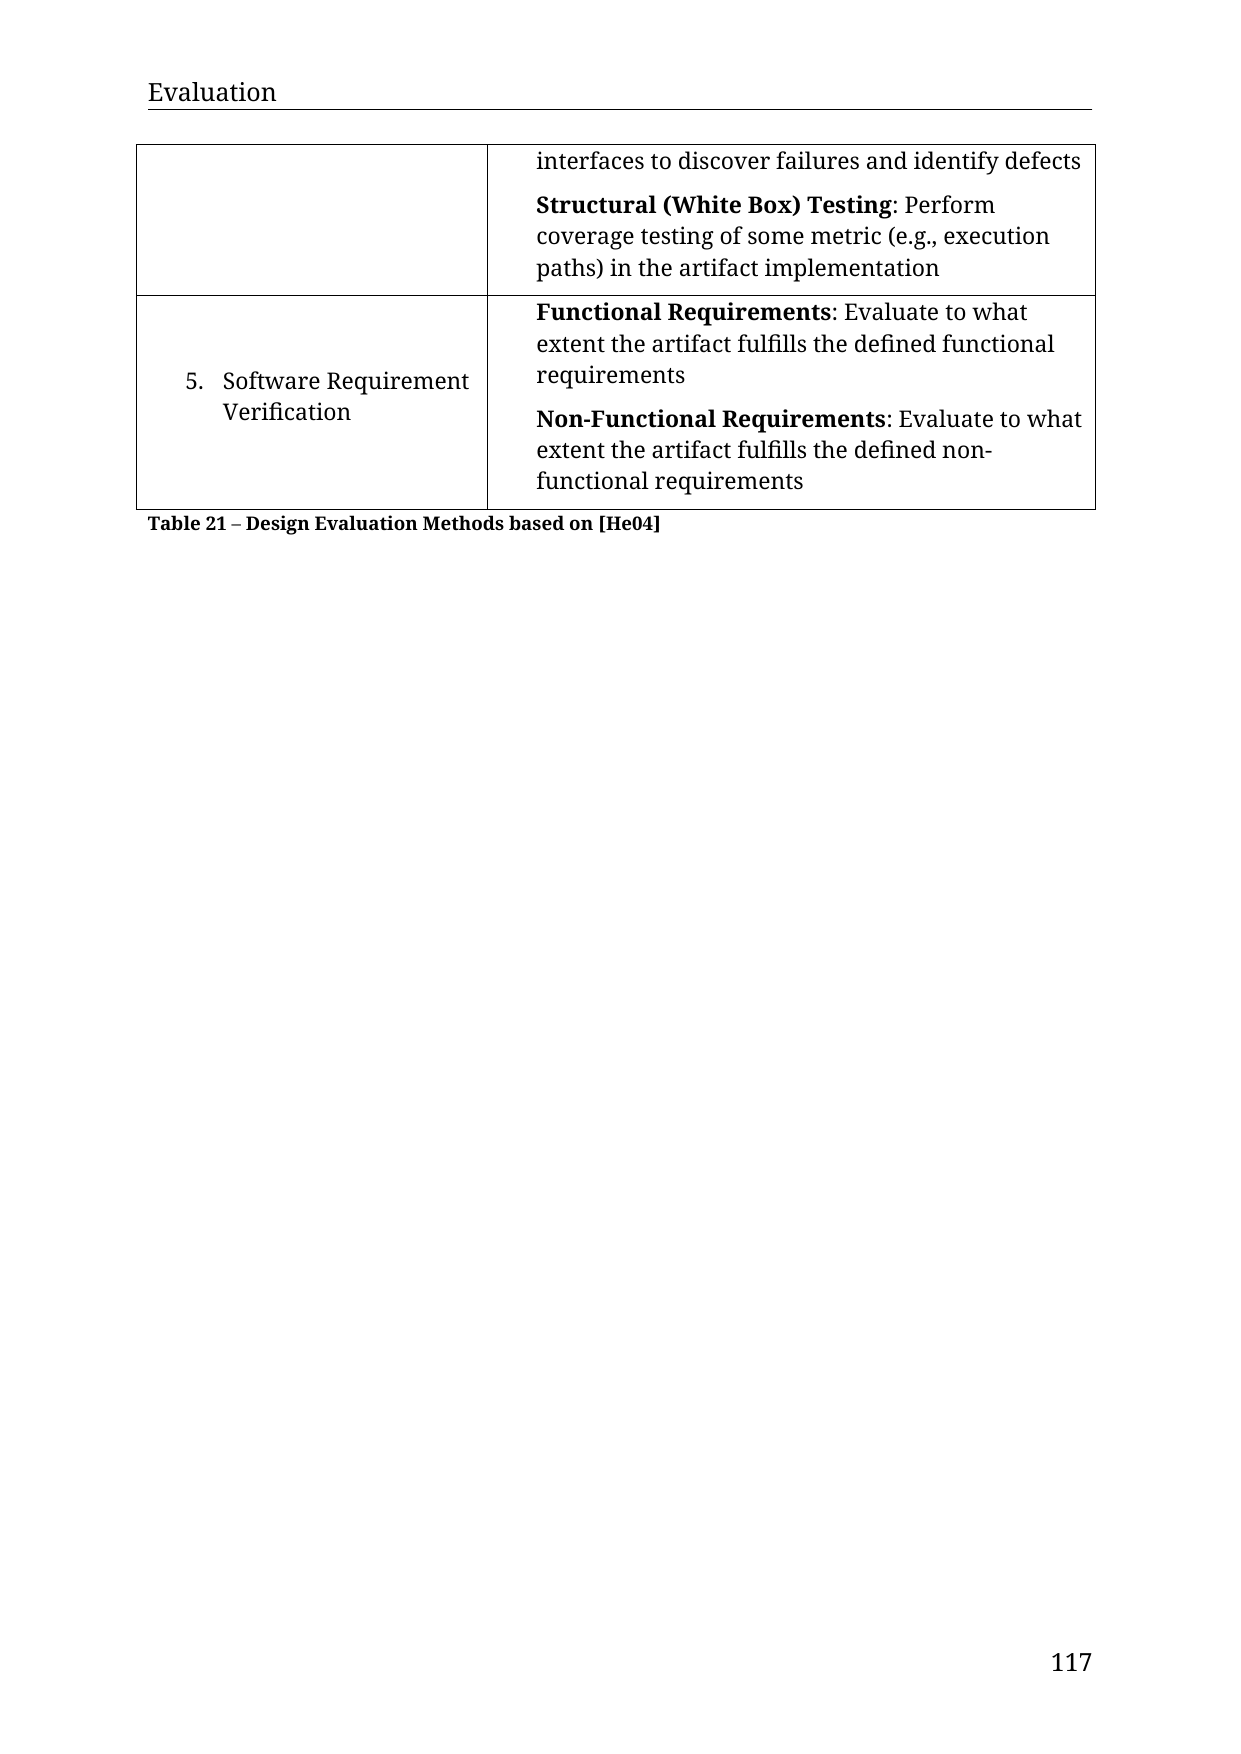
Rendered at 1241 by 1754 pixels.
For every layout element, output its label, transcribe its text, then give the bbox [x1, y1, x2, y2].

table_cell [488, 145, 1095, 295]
text Table 21 – Design Evaluation Methods based on [He04] [148, 510, 1092, 535]
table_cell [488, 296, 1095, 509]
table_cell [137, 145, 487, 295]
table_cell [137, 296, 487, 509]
